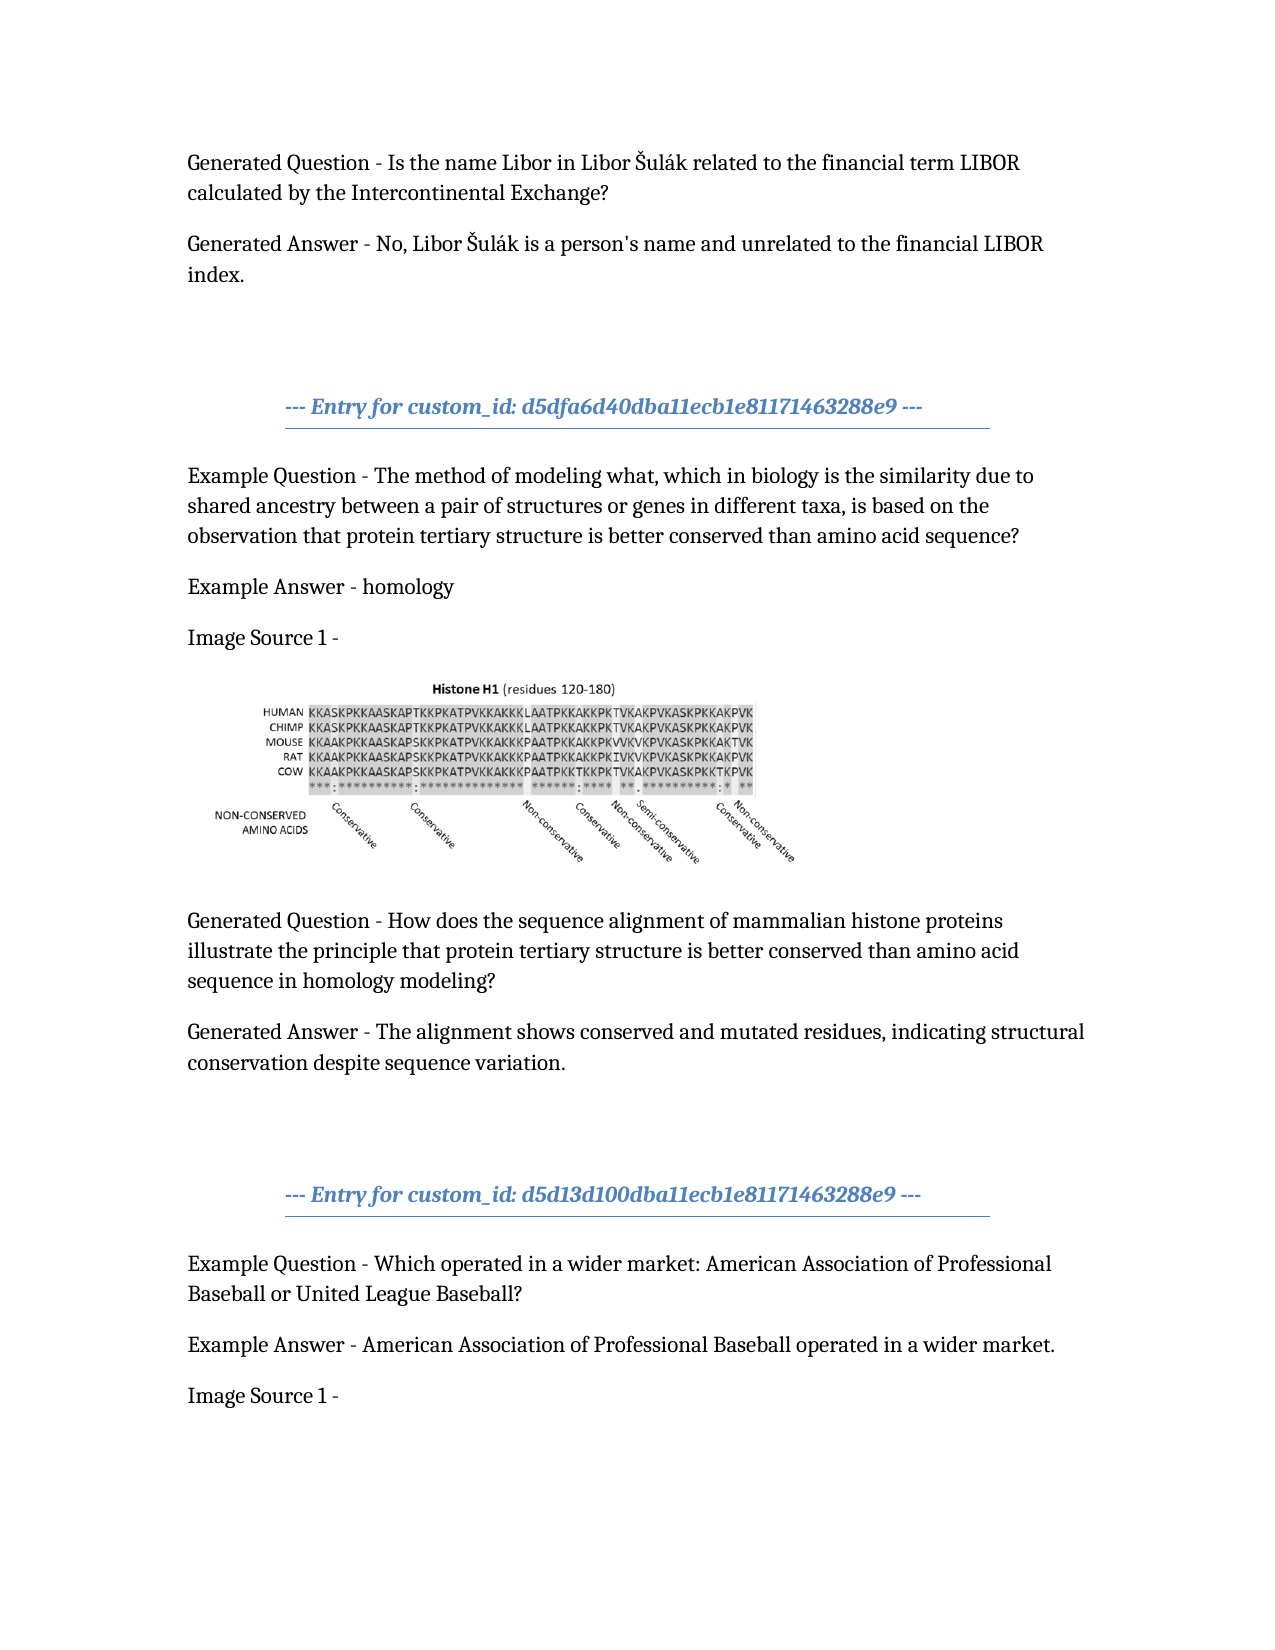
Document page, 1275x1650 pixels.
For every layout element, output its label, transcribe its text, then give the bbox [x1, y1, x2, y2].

text Generated Answer - The alignment shows conserved and mutated residues, indicating structural conservation despite sequence variation. [187, 1019, 1087, 1076]
text Example Answer - homology [187, 574, 1087, 600]
picture [206, 676, 807, 883]
text Image Source 1 - [187, 1383, 1087, 1409]
text Generated Question - Is the name Libor in Libor Šulák related to the financial term LIBOR calculated by the Intercontinental Exchange? [187, 150, 1087, 207]
text Example Answer - American Association of Professional Baseball operated in a wider market. [187, 1332, 1087, 1358]
text Example Question - Which operated in a wider market: American Association of Professional Baseball or United League Baseball? [187, 1250, 1087, 1307]
text Example Question - The method of modeling what, which in biology is the similarity due to shared ancestry between a pair of structures or genes in different taxa, is based on the observation that protein tertiary structure is better conserved than amino acid sequence? [187, 462, 1087, 549]
text --- Entry for custom_id: d5d13d100dba11ecb1e81171463288e9 --- [285, 1182, 990, 1216]
text --- Entry for custom_id: d5dfa6d40dba11ecb1e81171463288e9 --- [285, 394, 990, 428]
text Image Source 1 - [187, 625, 1087, 651]
text Generated Question - How does the sequence alignment of mammalian histone proteins illustrate the principle that protein tertiary structure is better conserved than amino acid sequence in homology modeling? [187, 908, 1087, 994]
text Generated Answer - No, Libor Šulák is a person's name and unrelated to the financial LIBOR index. [187, 231, 1087, 288]
